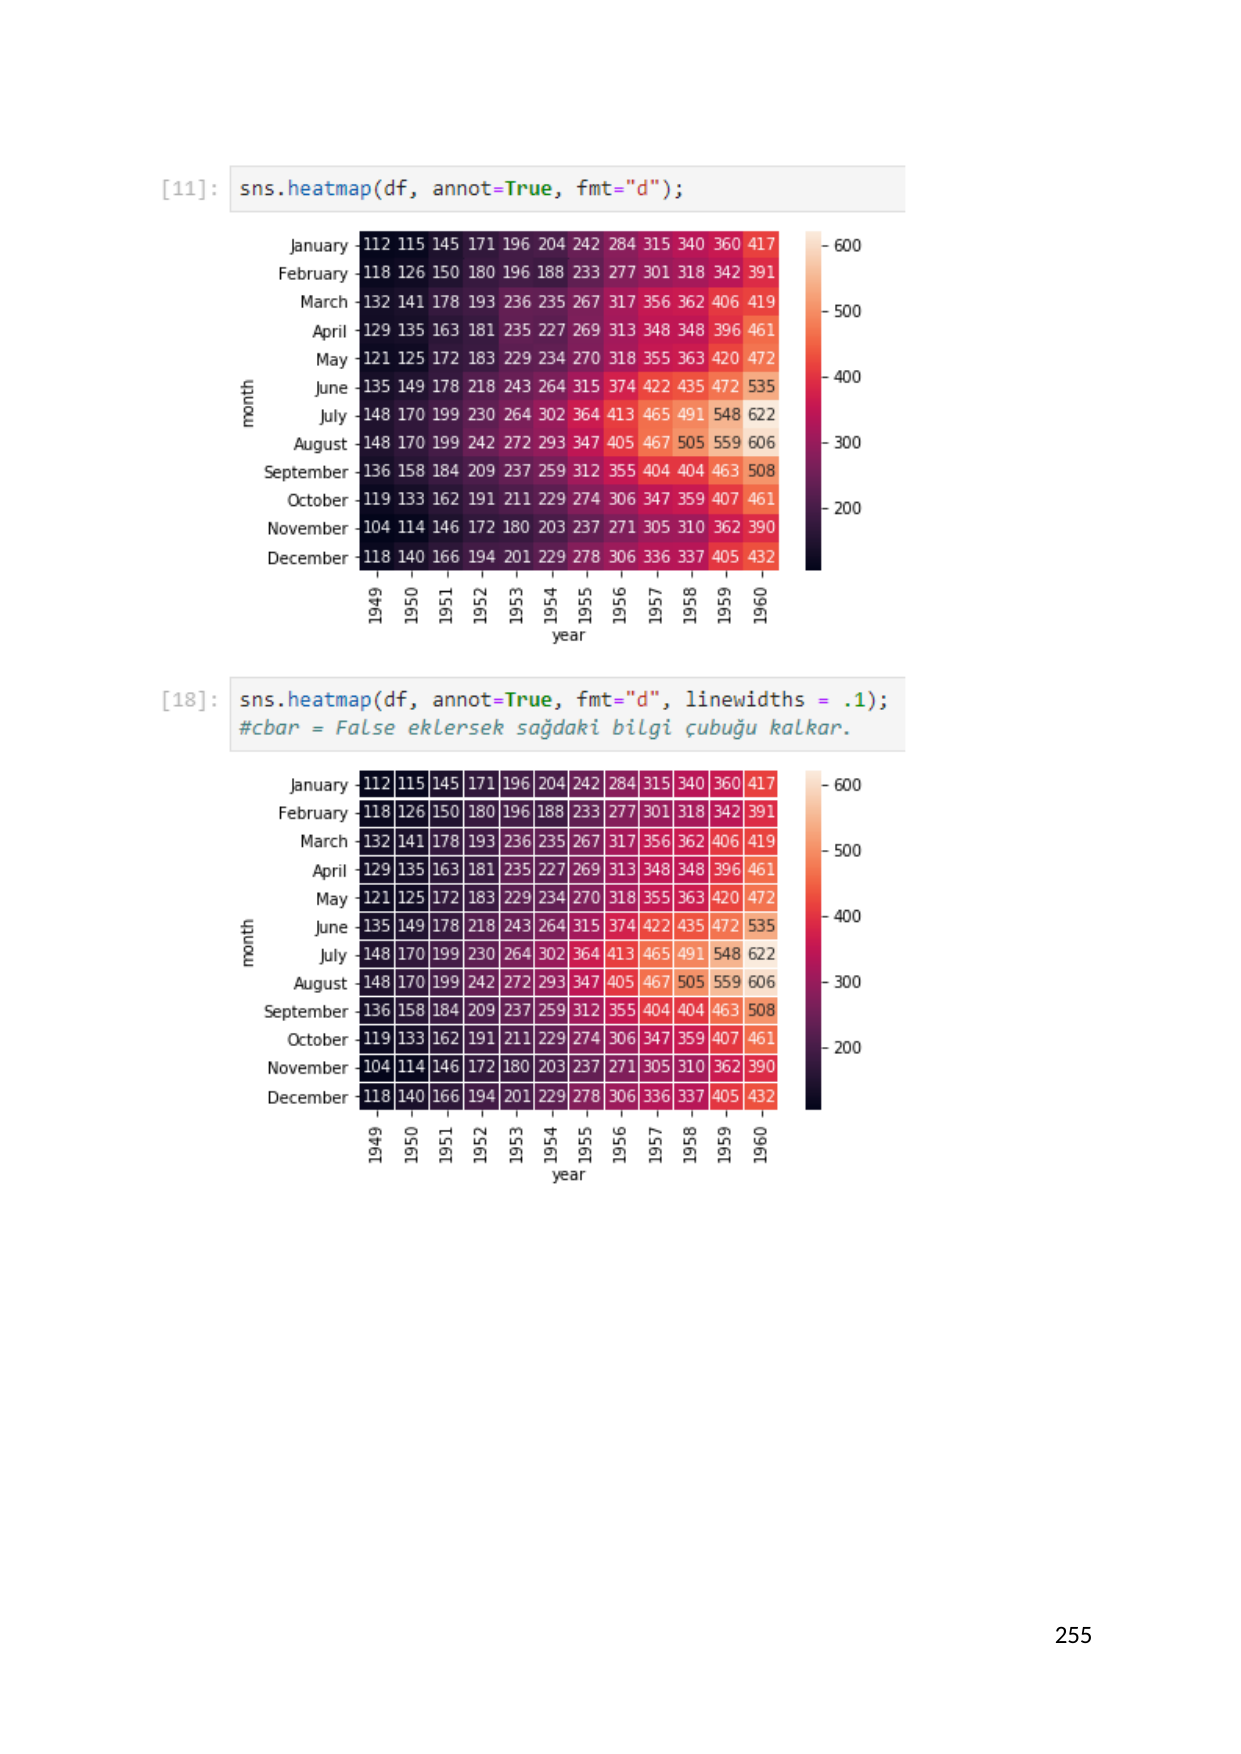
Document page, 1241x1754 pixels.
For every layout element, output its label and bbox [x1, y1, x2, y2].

picture [147, 147, 906, 1193]
